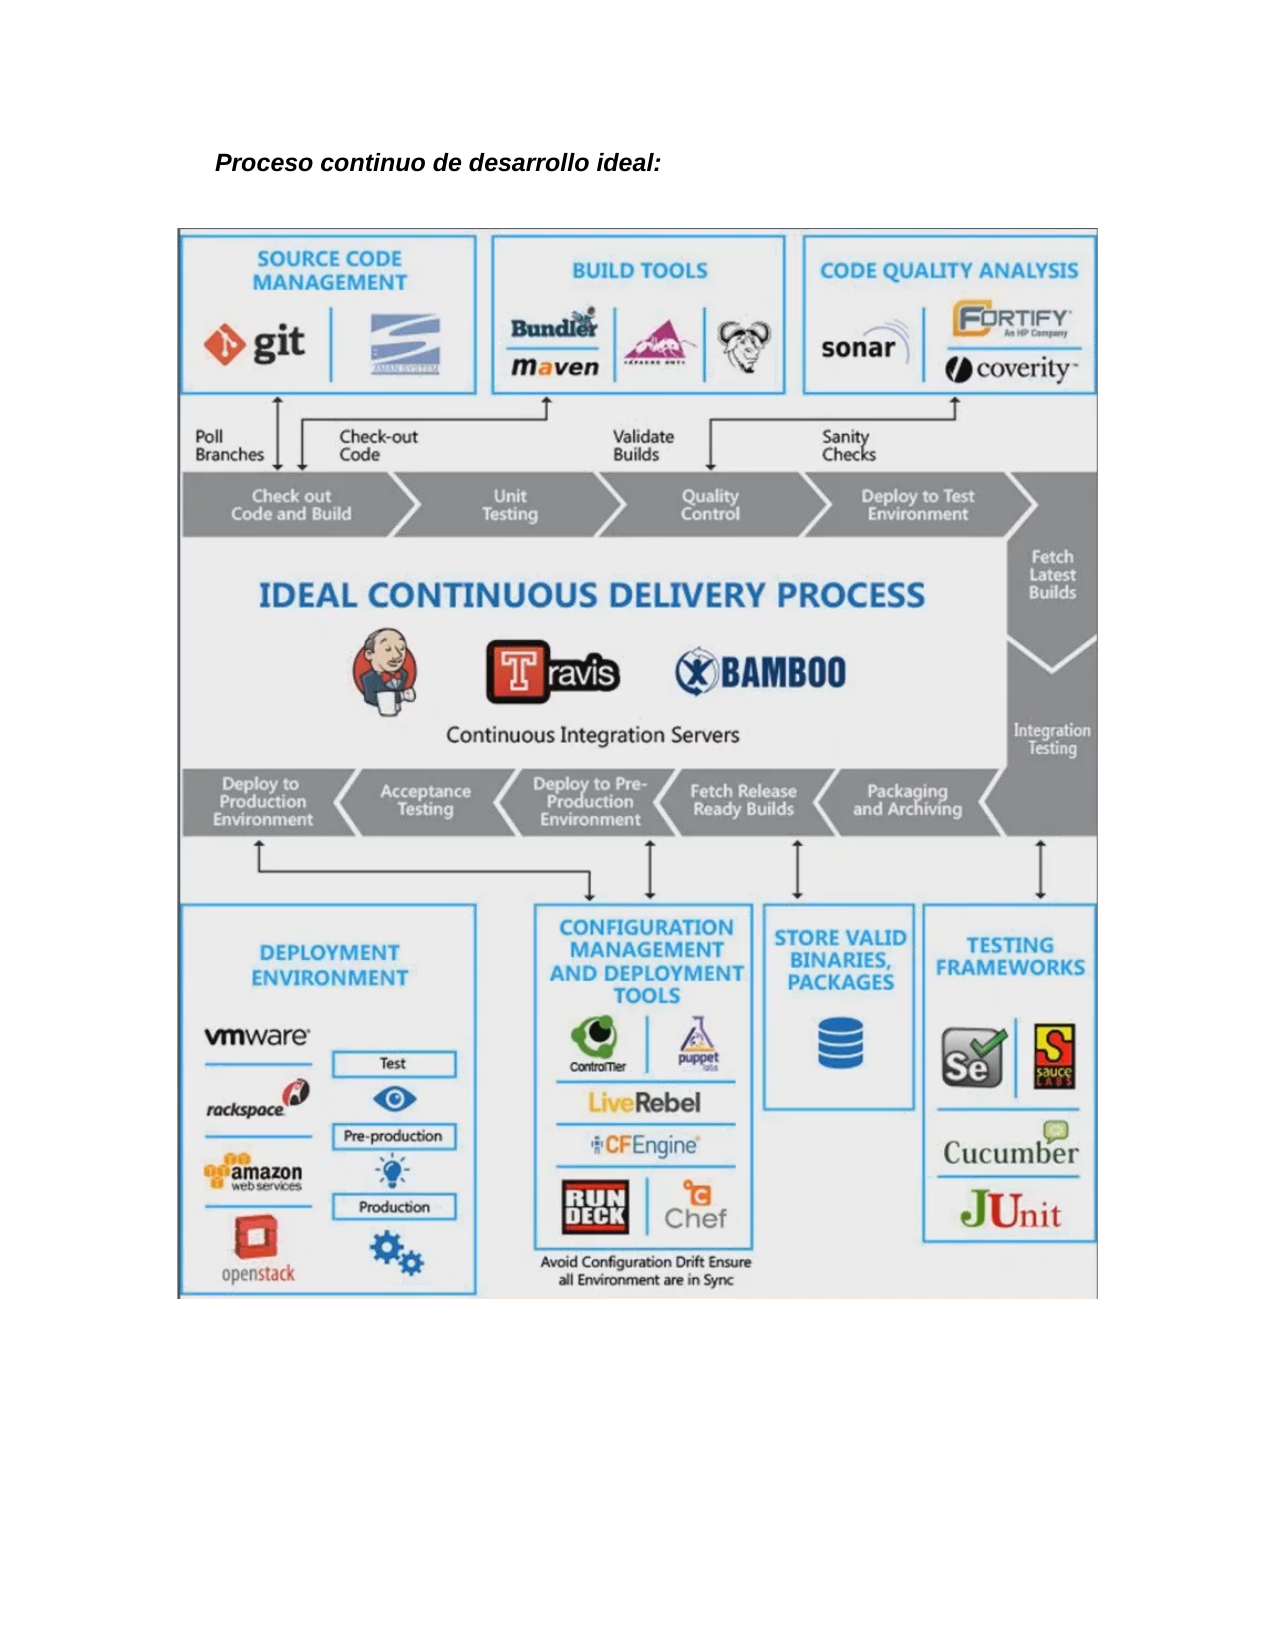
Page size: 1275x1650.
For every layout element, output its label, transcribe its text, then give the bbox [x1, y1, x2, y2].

picture [177, 228, 1098, 1299]
text Proceso continuo de desarrollo ideal: [215, 148, 1098, 176]
